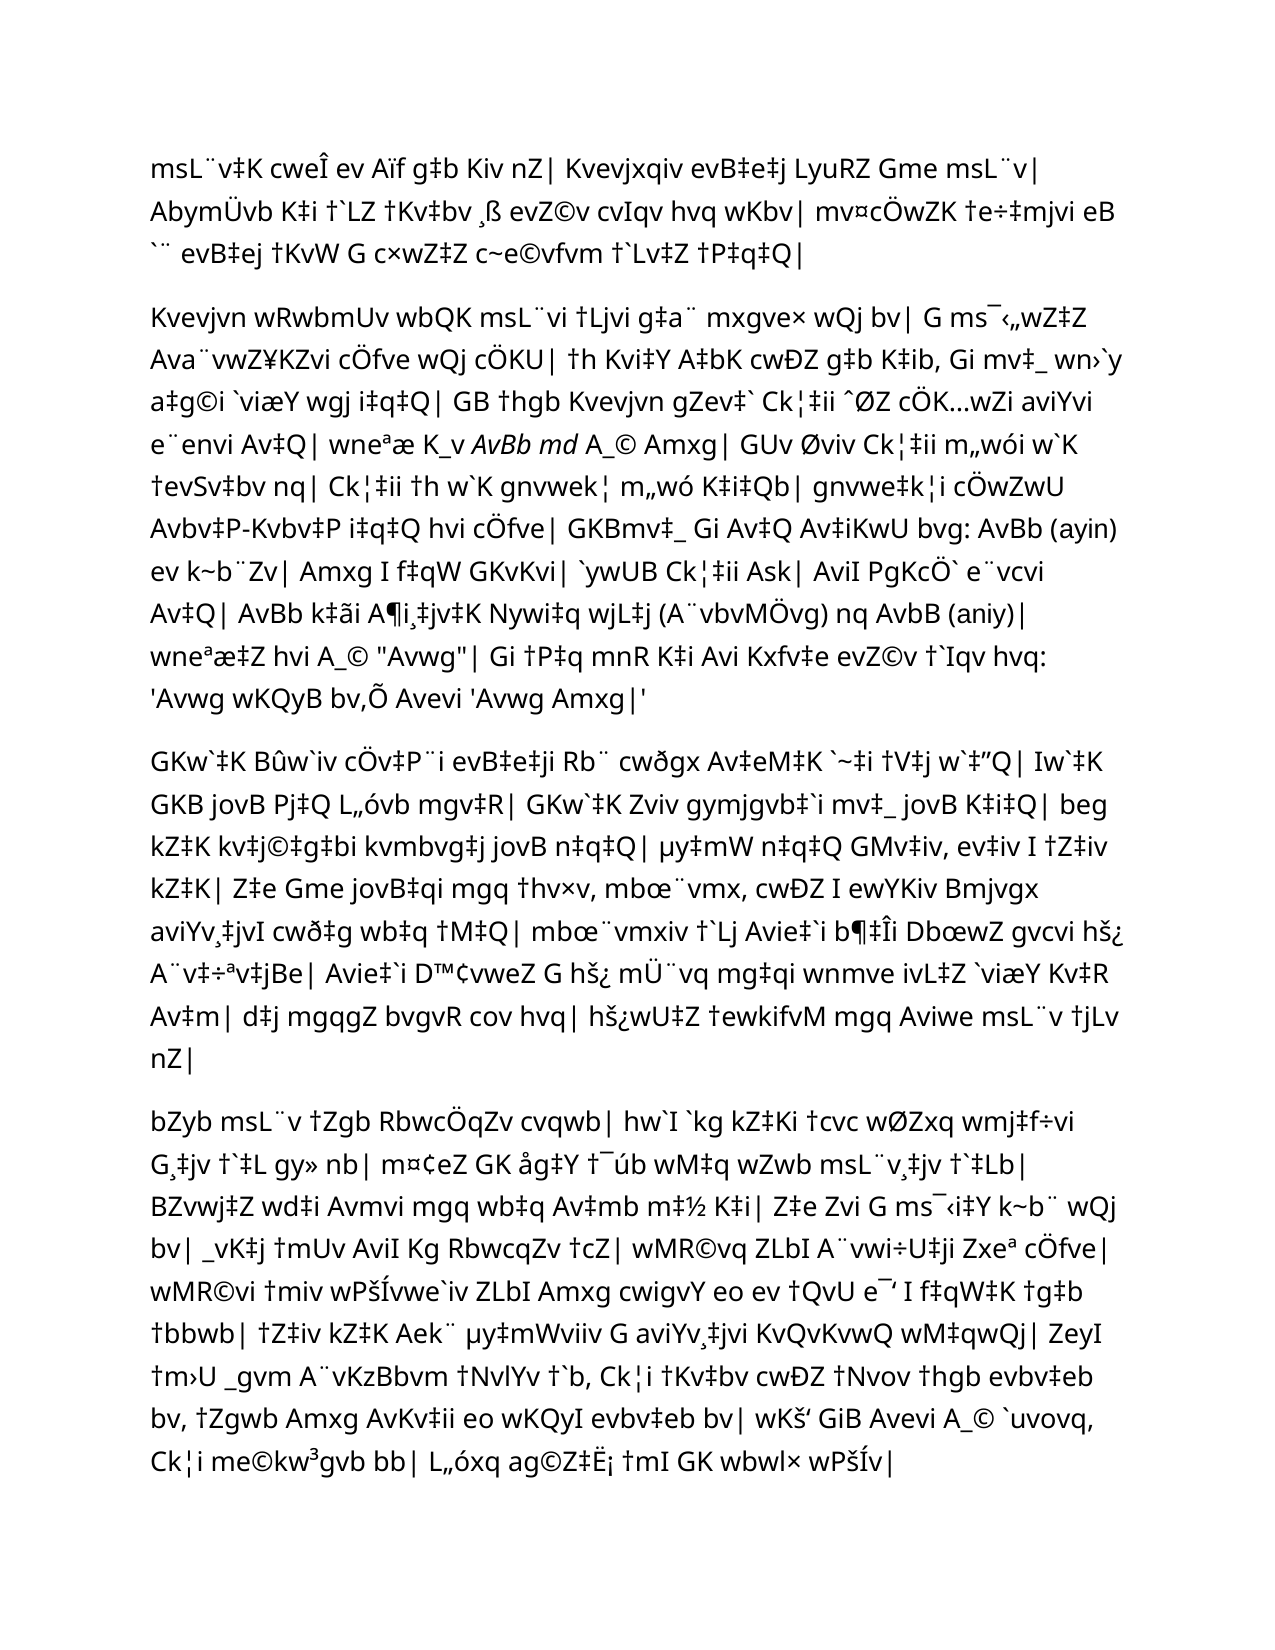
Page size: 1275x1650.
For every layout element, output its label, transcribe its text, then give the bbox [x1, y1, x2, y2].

text Kvevjvn wRwbmUv wbQK msL¨vi †Ljvi g‡a¨ mxgve× wQj bv| G ms¯‹„wZ‡Z Ava¨vwZ¥KZvi cÖfve wQj cÖKU| †h Kvi‡Y A‡bK cwÐZ g‡b K‡ib, Gi mv‡_ wn›`y a‡g©i `viæY wgj i‡q‡Q| GB †hgb Kvevjvn gZev‡` Ck¦‡ii ˆØZ cÖK…wZi aviYvi e¨envi Av‡Q| wneªæ K_v AvBb md A_© Amxg| GUv Øviv Ck¦‡ii m„wói w`K †evSv‡bv nq| Ck¦‡ii †h w`K gnvwek¦ m„wó K‡i‡Qb| gnvwe‡k¦i cÖwZwU Avbv‡P-Kvbv‡P i‡q‡Q hvi cÖfve| GKBmv‡_ Gi Av‡Q Av‡iKwU bvg: AvBb (ayin) ev k~b¨Zv| Amxg I f‡qW GKvKvi| `ywUB Ck¦‡ii Ask| AviI PgKcÖ` e¨vcvi Av‡Q| AvBb k‡ãi A¶i¸‡jv‡K Nywi‡q wjL‡j (A¨vbvMÖvg) nq AvbB (aniy)| wneªæ‡Z hvi A_© "Avwg"| Gi †P‡q mnR K‡i Avi Kxfv‡e evZ©v †`Iqv hvq: 'Avwg wKQyB bv,Õ Avevi 'Avwg Amxg|' [150, 298, 1125, 716]
text bZyb msL¨v †Zgb RbwcÖqZv cvqwb| hw`I `kg kZ‡Ki †cvc wØZxq wmj‡f÷vi G¸‡jv †`‡L gy» nb| m¤¢eZ GK åg‡Y †¯úb wM‡q wZwb msL¨v¸‡jv †`‡Lb| BZvwj‡Z wd‡i Avmvi mgq wb‡q Av‡mb m‡½ K‡i| Z‡e Zvi G ms¯‹i‡Y k~b¨ wQj bv| _vK‡j †mUv AviI Kg RbwcqZv †cZ| wMR©vq ZLbI A¨vwi÷U‡ji Zxeª cÖfve| wMR©vi †miv wPšÍvwe`iv ZLbI Amxg cwigvY eo ev †QvU e¯‘ I f‡qW‡K †g‡b †bbwb| †Z‡iv kZ‡K Aek¨ µy‡mWviiv G aviYv¸‡jvi KvQvKvwQ wM‡qwQj| ZeyI †m›U _gvm A¨vKzBbvm †NvlYv †`b, Ck¦i †Kv‡bv cwÐZ †Nvov †hgb evbv‡eb bv, †Zgwb Amxg AvKv‡ii eo wKQyI evbv‡eb bv| wKš‘ GiB Avevi A_© `uvovq, Ck¦i me©kw³gvb bb| L„óxq ag©Z‡Ë¡ †mI GK wbwl× wPšÍv| [150, 1103, 1125, 1479]
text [150, 150, 1125, 272]
text GKw`‡K Bûw`iv cÖv‡P¨i evB‡e‡ji Rb¨ cwðgx Av‡eM‡K `~‡i †V‡j w`‡”Q| Iw`‡K GKB jovB Pj‡Q L„óvb mgv‡R| GKw`‡K Zviv gymjgvb‡`i mv‡_ jovB K‡i‡Q| beg kZ‡K kv‡j©‡g‡bi kvmbvg‡j jovB n‡q‡Q| µy‡mW n‡q‡Q GMv‡iv, ev‡iv I †Z‡iv kZ‡K| Z‡e Gme jovB‡qi mgq †hv×v, mbœ¨vmx, cwÐZ I ewYKiv Bmjvgx aviYv¸‡jvI cwð‡g wb‡q †M‡Q| mbœ¨vmxiv †`Lj Avie‡`i b¶‡Îi DbœwZ gvcvi hš¿ A¨v‡÷ªv‡jBe| Avie‡`i D™¢vweZ G hš¿ mÜ¨vq mg‡qi wnmve ivL‡Z `viæY Kv‡R Av‡m| d‡j mgqgZ bvgvR cov hvq| hš¿wU‡Z †ewkifvM mgq Aviwe msL¨v †jLv nZ| [150, 743, 1125, 1076]
